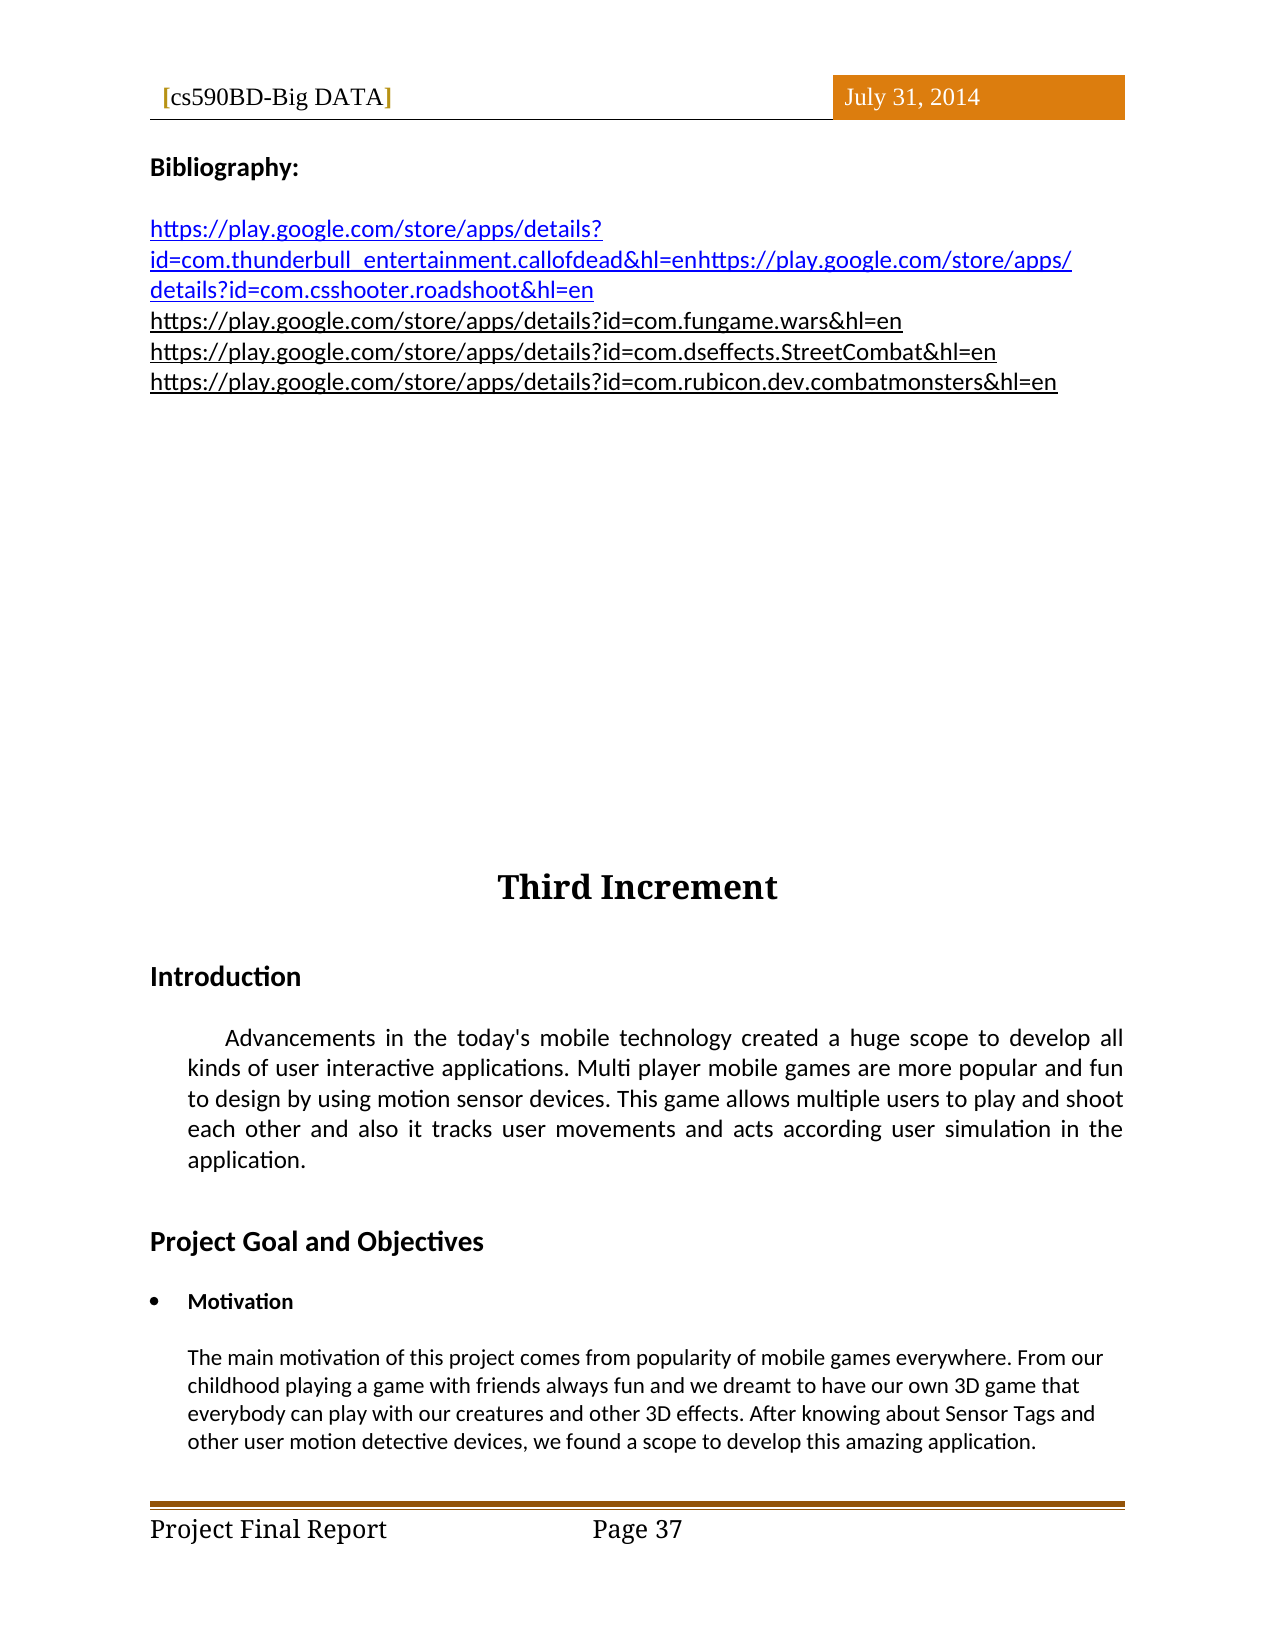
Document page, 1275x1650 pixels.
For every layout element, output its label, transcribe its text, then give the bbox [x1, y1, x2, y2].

text https://play.google.com/store/apps/details?id=com.rubicon.dev.combatmonsters&hl=en [150, 366, 1125, 397]
text The main motivation of this project comes from popularity of mobile games everywhere. From our childhood playing a game with friends always fun and we dreamt to have our own 3D game that everybody can play with our creatures and other 3D effects. After knowing about Sensor Tags and other user motion detective devices, we found a scope to develop this amazing application. [187, 1343, 1125, 1455]
subtitle Third Increment [150, 864, 1125, 909]
text https://play.google.com/store/apps/details?id=com.thunderbull_entertainment.callofdead&hl=enhttps://play.google.com/store/apps/details?id=com.csshooter.roadshoot&hl=en [150, 213, 1125, 305]
text Advancements in the today's mobile technology created a huge scope to develop all kinds of user interactive applications. Multi player mobile games are more popular and fun to design by using motion sensor devices. This game allows multiple users to play and shoot each other and also it tracks user movements and acts according user simulation in the application. [150, 1022, 1125, 1174]
subtitle Project Goal and Objectives [150, 1223, 1125, 1259]
text https://play.google.com/store/apps/details?id=com.dseffects.StreetCombat&hl=en [150, 336, 1125, 366]
text https://play.google.com/store/apps/details?id=com.fungame.wars&hl=en [150, 305, 1125, 336]
list Motivation [150, 1287, 1125, 1315]
subtitle Bibliography: [150, 150, 1125, 183]
subtitle Introduction [150, 958, 1125, 994]
